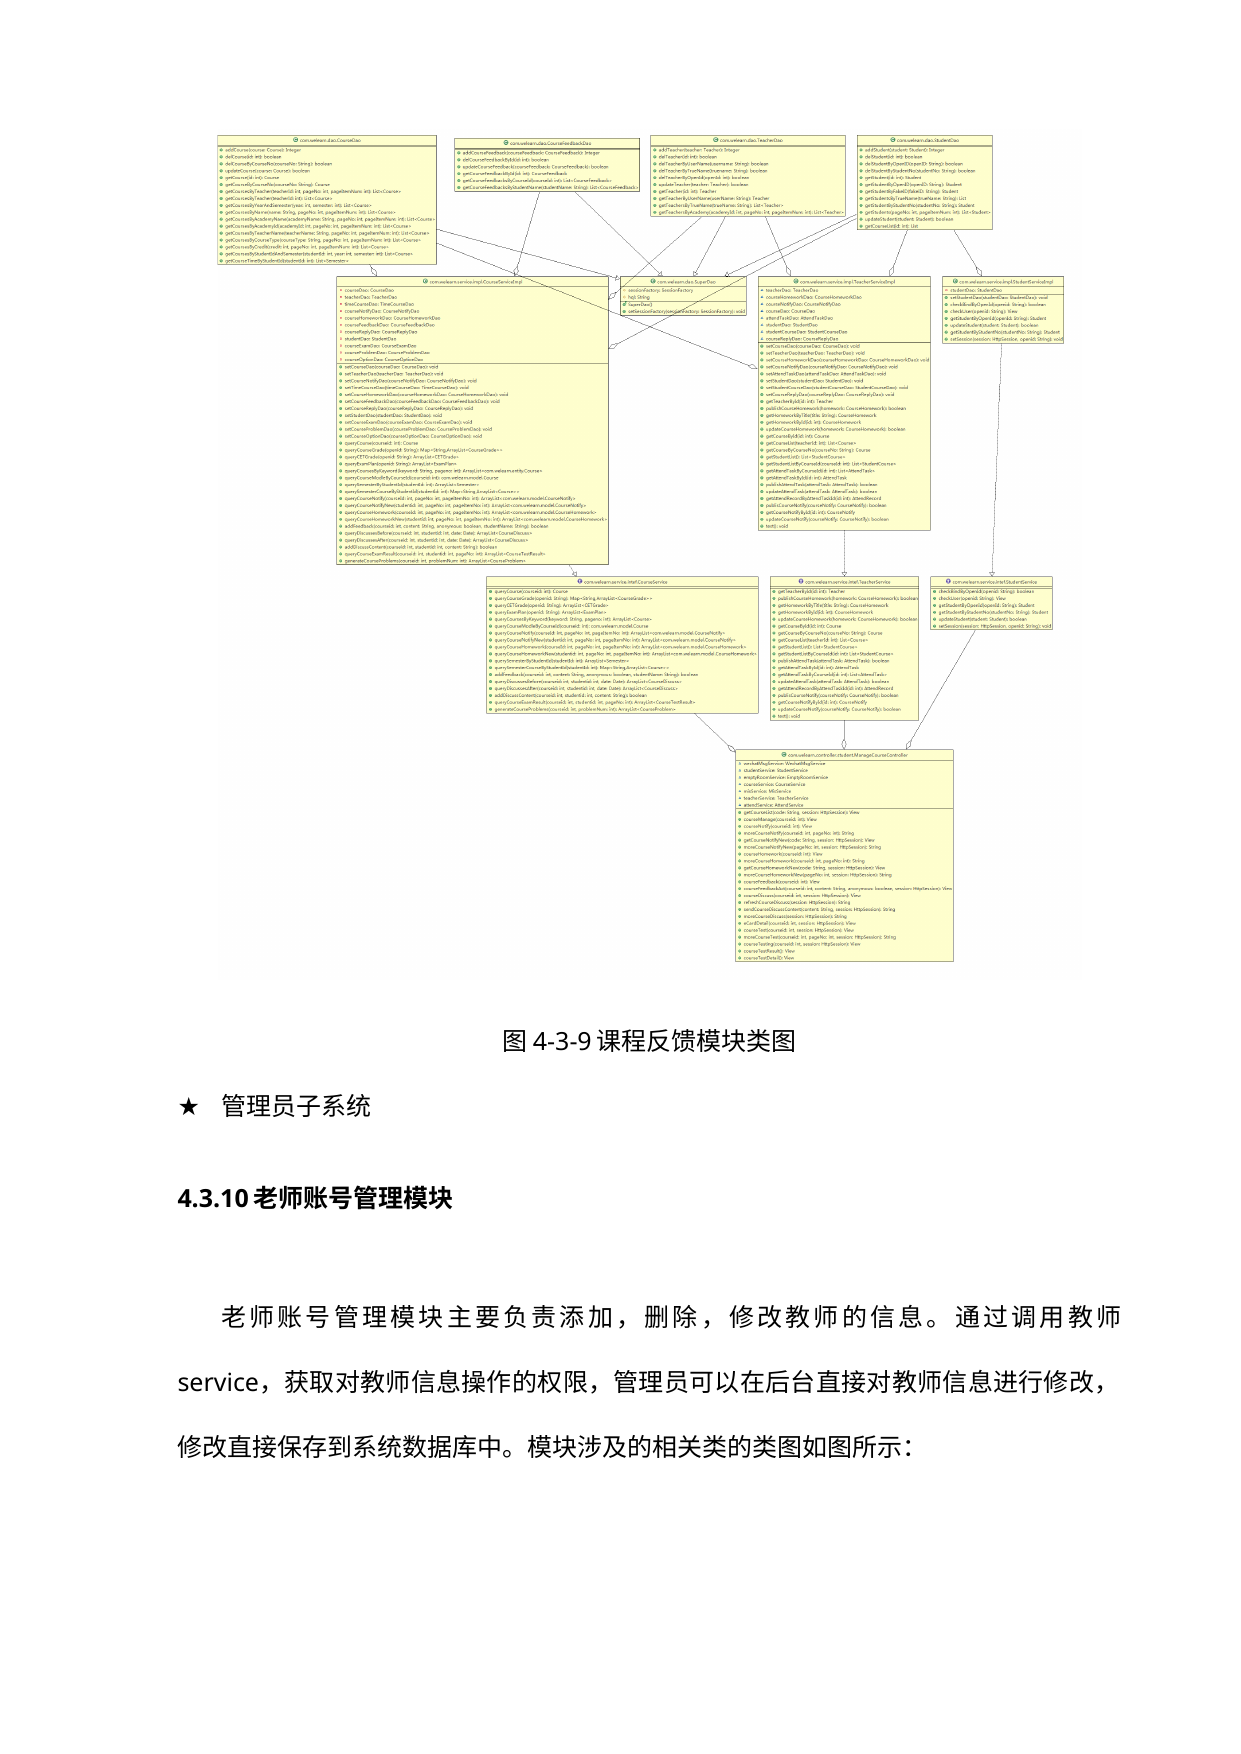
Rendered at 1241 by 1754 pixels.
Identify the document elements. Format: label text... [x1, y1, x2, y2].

picture [217, 129, 1082, 980]
subtitle 4.3.10老师账号管理模块 [177, 1164, 1122, 1229]
text 老师账号管理模块主要负责添加，删除，修改教师的信息。通过调用教师service，获取对教师信息操作的权限，管理员可以在后台直接对教师信息进行修改，修改直接保存到系统数据库中。模块涉及的相关类的类图如图所示： [177, 1283, 1122, 1478]
list 管理员子系统 [177, 1072, 1122, 1137]
text 图4-3-9课程反馈模块类图 [177, 1007, 1122, 1072]
